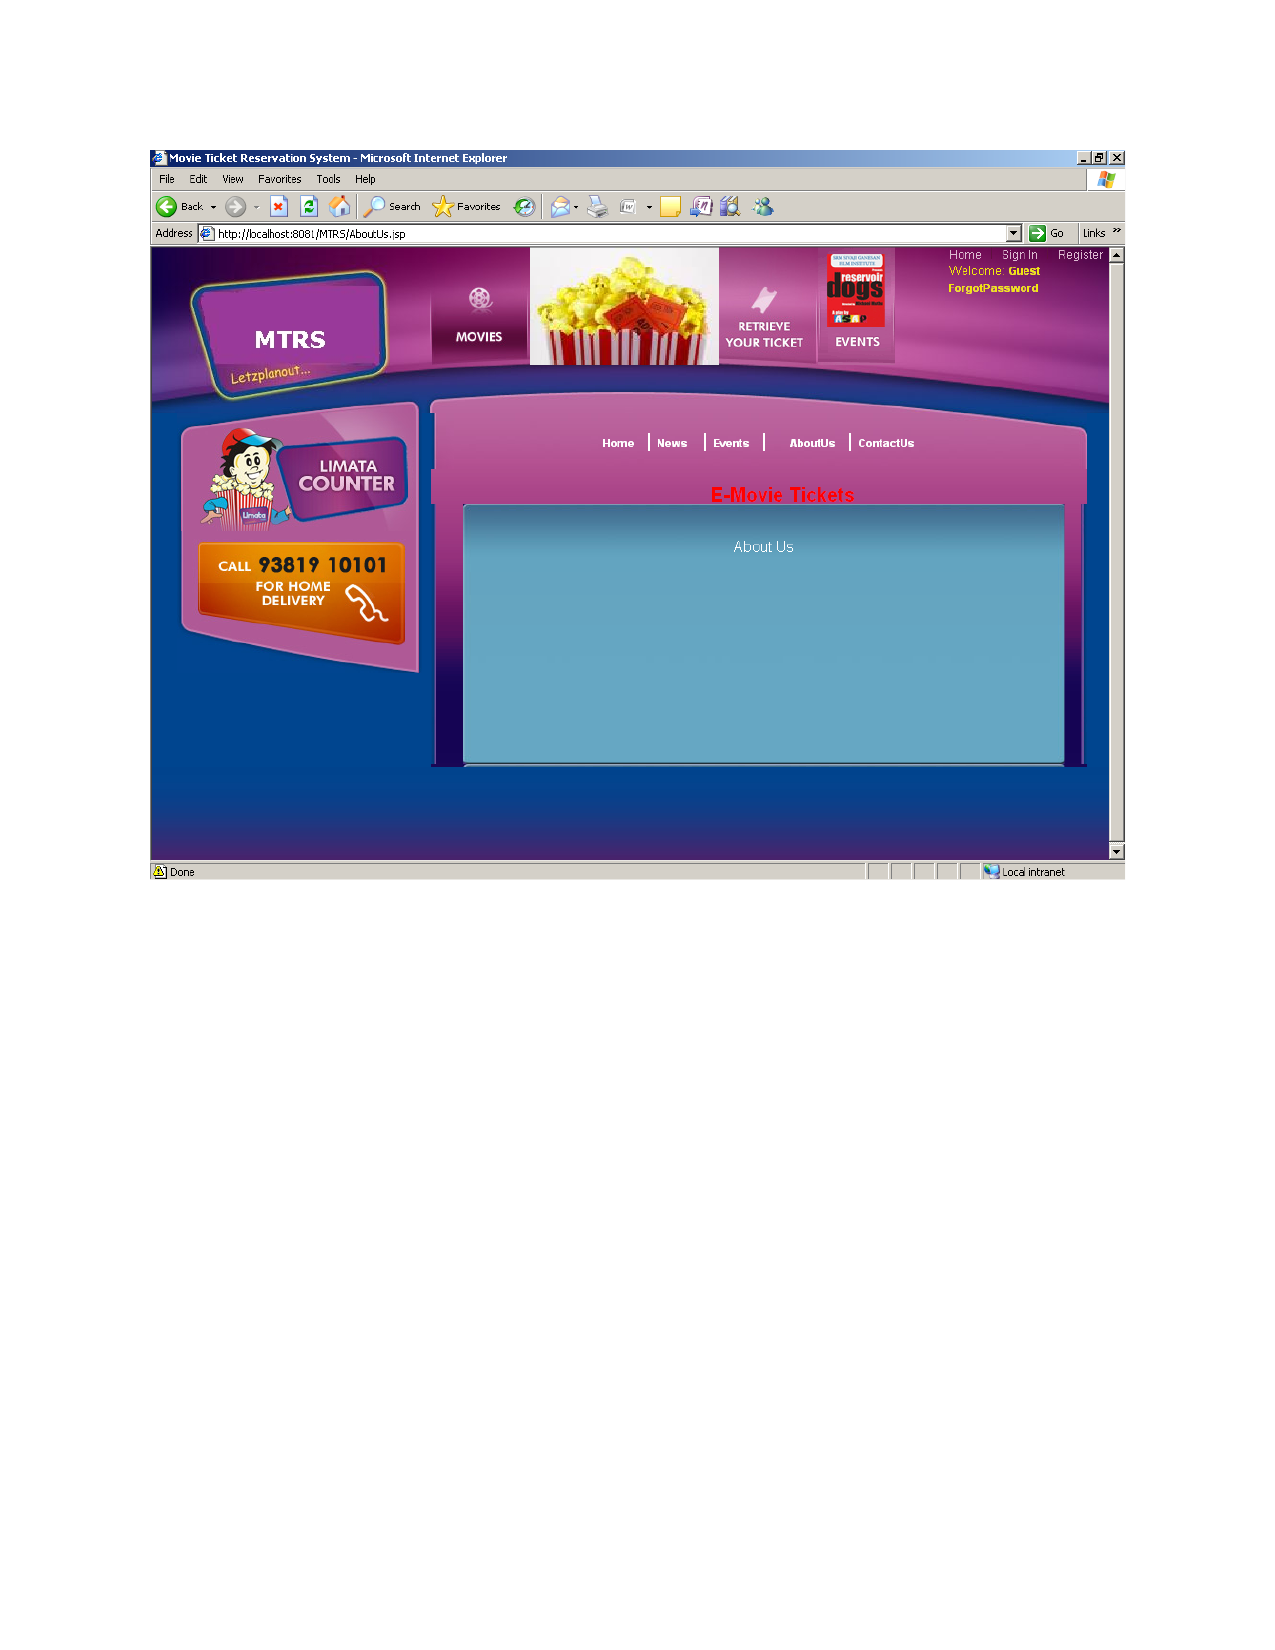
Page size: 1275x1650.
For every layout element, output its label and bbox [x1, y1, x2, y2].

picture [150, 150, 1125, 880]
